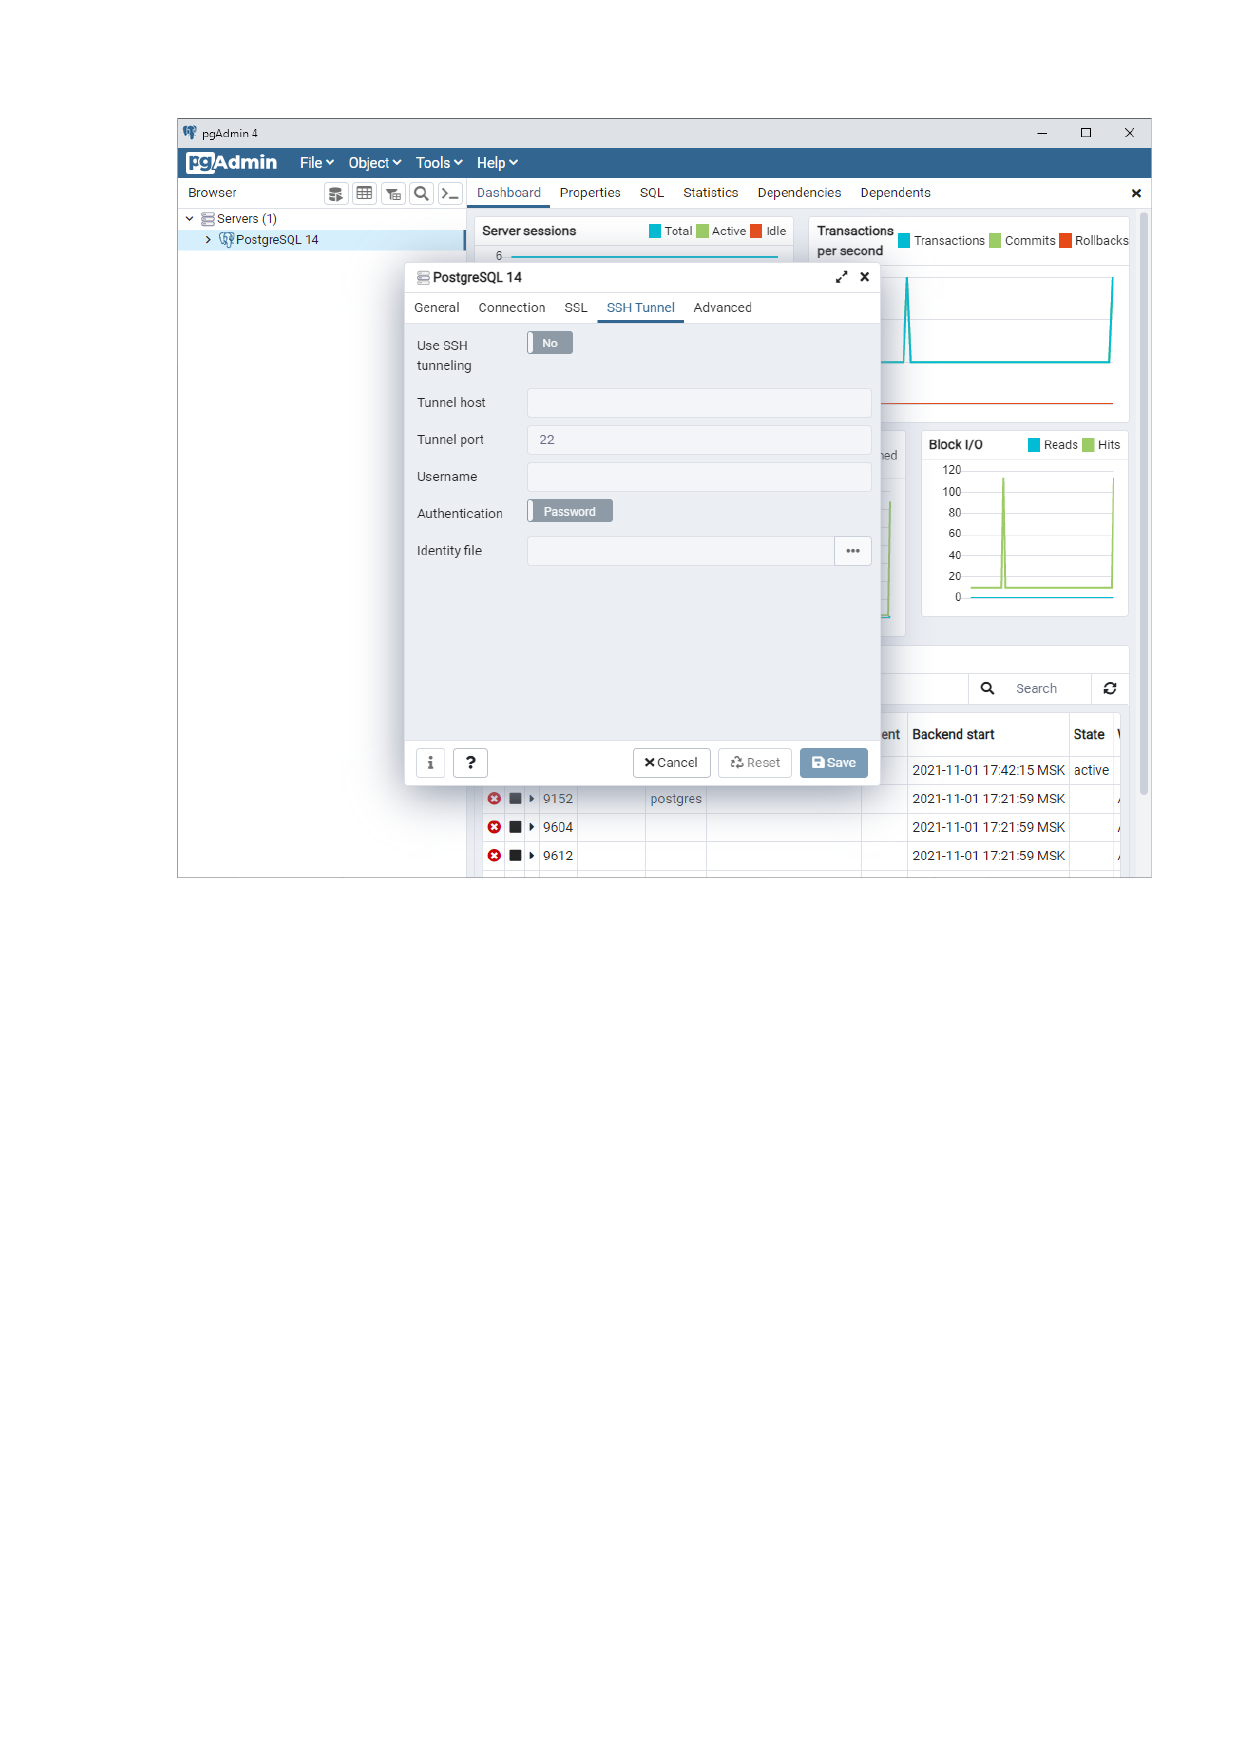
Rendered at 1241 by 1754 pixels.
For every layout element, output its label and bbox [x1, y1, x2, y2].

picture [177, 118, 1152, 878]
